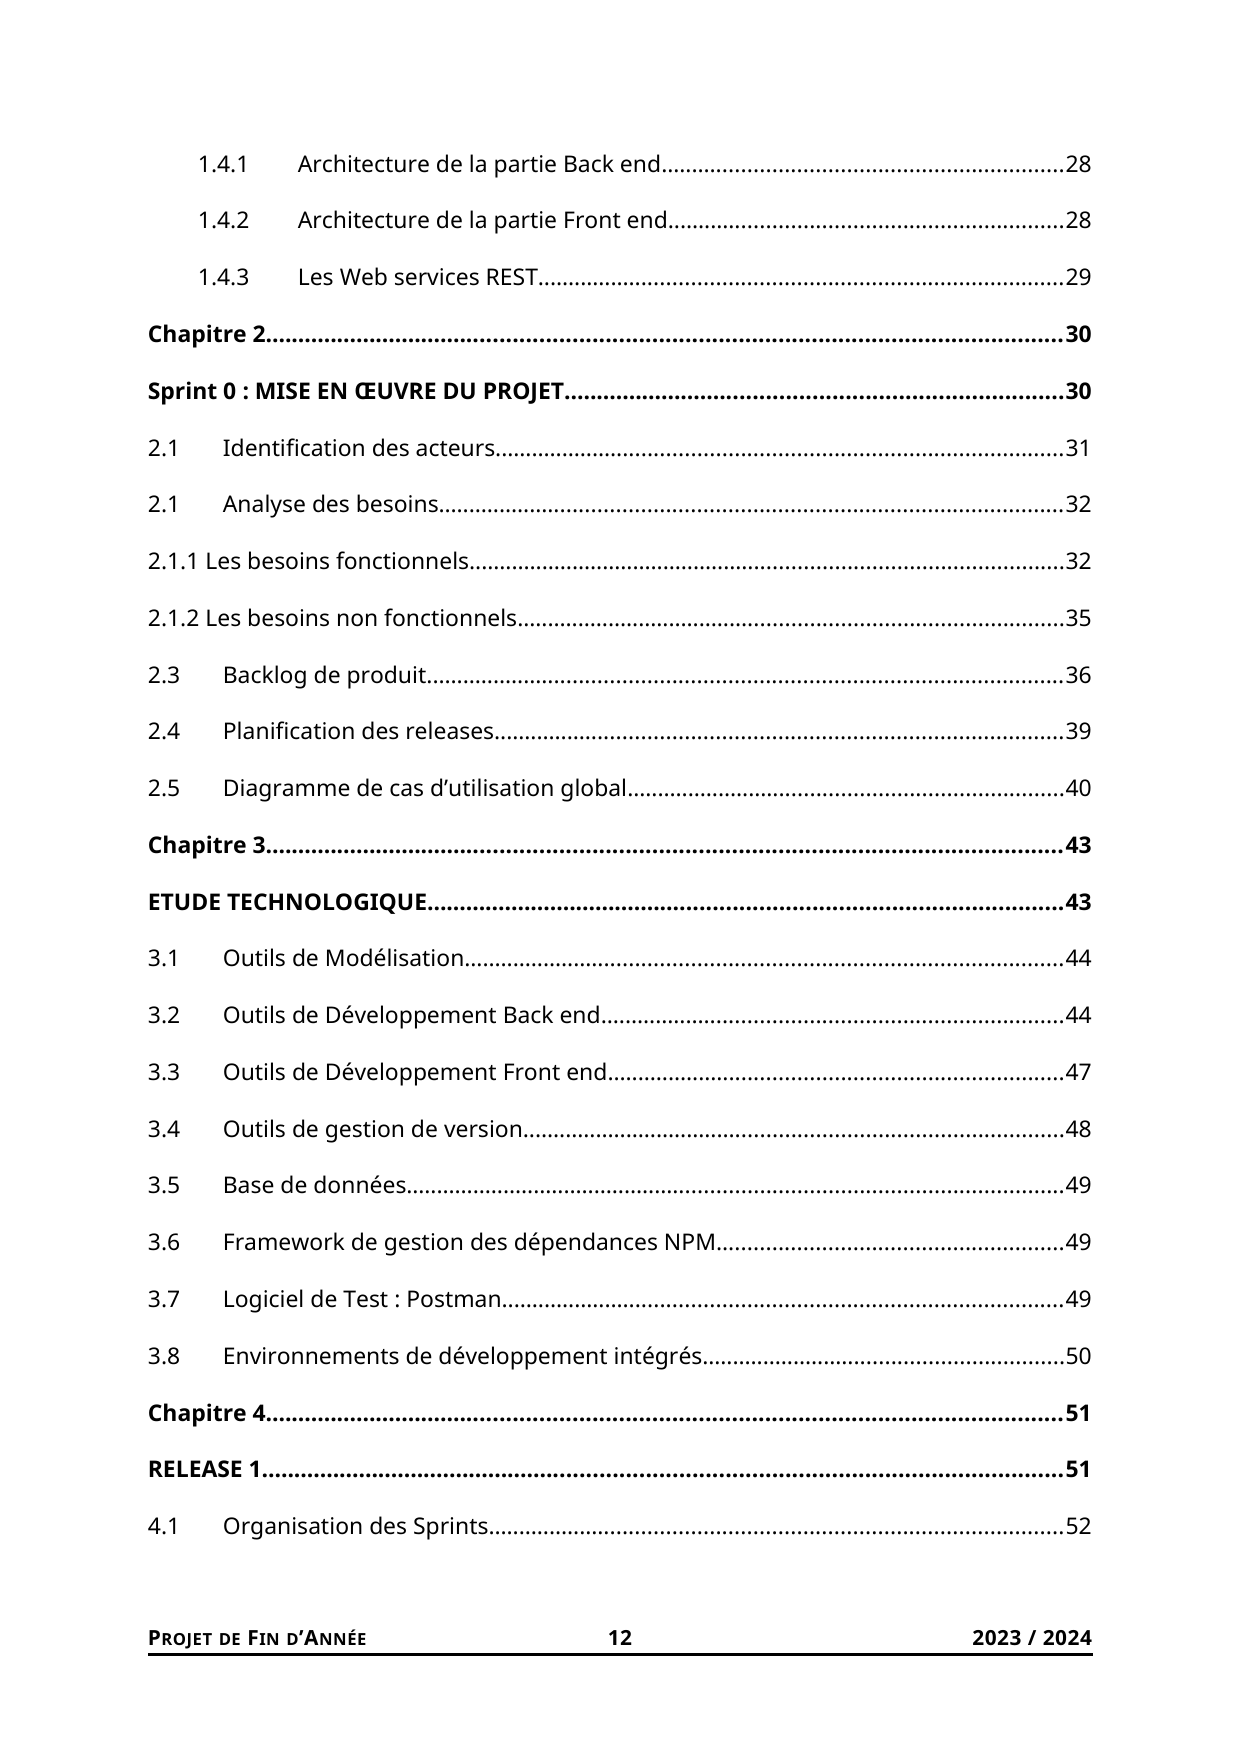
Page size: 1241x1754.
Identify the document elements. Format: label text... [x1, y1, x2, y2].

text 3.7 Logiciel de Test : Postman 49 [148, 1283, 1093, 1314]
text Sprint 0 : MISE EN ŒUVRE DU PROJET 30 [148, 375, 1093, 406]
text 2.3 Backlog de produit 36 [148, 658, 1093, 690]
text 3.4 Outils de gestion de version 48 [148, 1113, 1093, 1144]
text Chapitre 3 43 [148, 829, 1093, 860]
text 1.4.2 Architecture de la partie Front end 28 [198, 204, 1093, 236]
text 2.5 Diagramme de cas d’utilisation global 40 [148, 772, 1093, 803]
text 2.1.1 Les besoins fonctionnels 32 [148, 545, 1093, 576]
text 1.4.3 Les Web services REST 29 [198, 261, 1093, 292]
text 3.3 Outils de Développement Front end 47 [148, 1056, 1093, 1087]
text 3.1 Outils de Modélisation 44 [148, 942, 1093, 974]
text 3.6 Framework de gestion des dépendances NPM 49 [148, 1226, 1093, 1257]
text 2.4 Planification des releases 39 [148, 715, 1093, 747]
text 3.5 Base de données 49 [148, 1169, 1093, 1201]
text 3.8 Environnements de développement intégrés 50 [148, 1340, 1093, 1371]
text RELEASE 1 51 [148, 1453, 1093, 1484]
text 2.1 Analyse des besoins 32 [148, 488, 1093, 519]
text Chapitre 2 30 [148, 318, 1093, 349]
text 3.2 Outils de Développement Back end 44 [148, 999, 1093, 1030]
text 2.1 Identification des acteurs 31 [148, 431, 1093, 463]
text 2.1.2 Les besoins non fonctionnels 35 [148, 602, 1093, 633]
text Chapitre 4 51 [148, 1397, 1093, 1428]
text 1.4.1 Architecture de la partie Back end 28 [198, 148, 1093, 179]
text 4.1 Organisation des Sprints 52 [148, 1510, 1093, 1541]
text ETUDE TECHNOLOGIQUE 43 [148, 886, 1093, 917]
